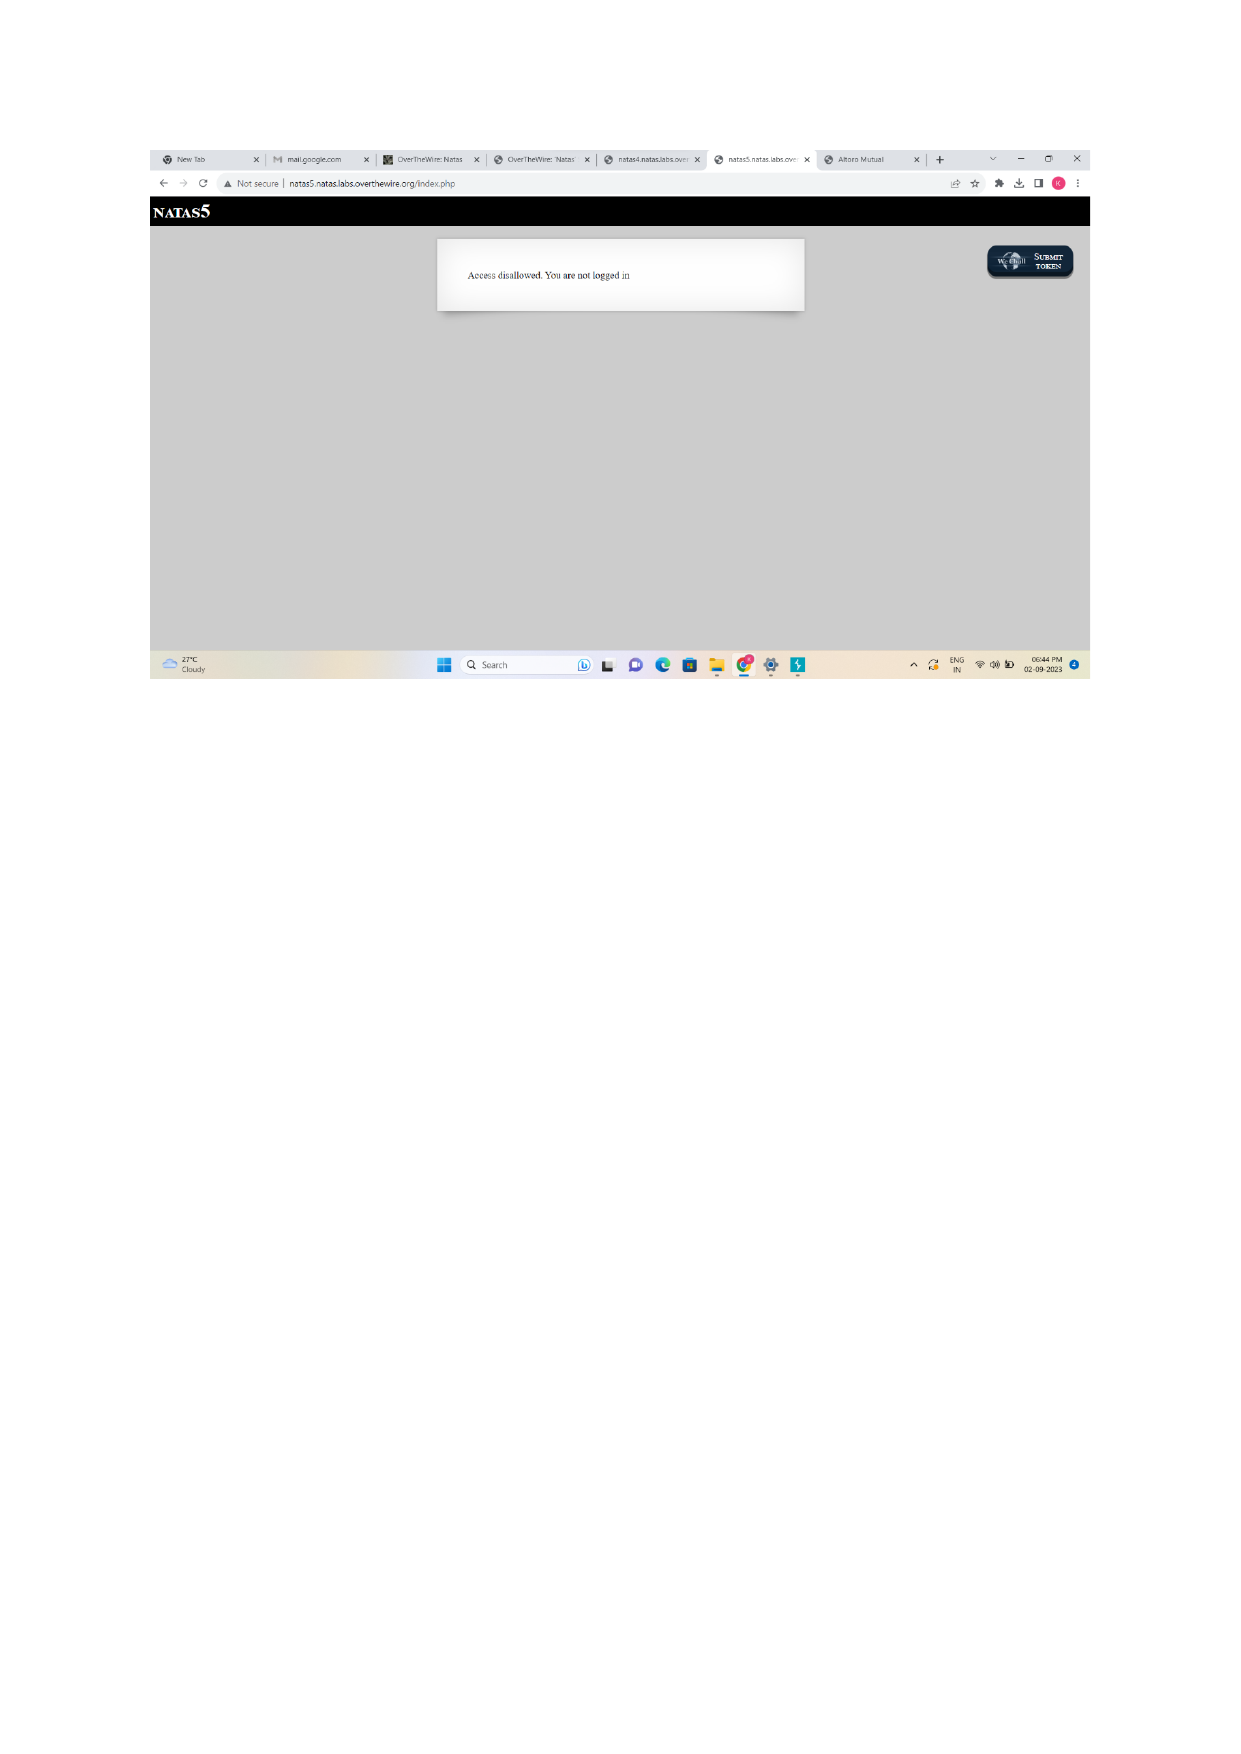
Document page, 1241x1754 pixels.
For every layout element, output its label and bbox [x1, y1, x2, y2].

picture [150, 150, 1091, 679]
